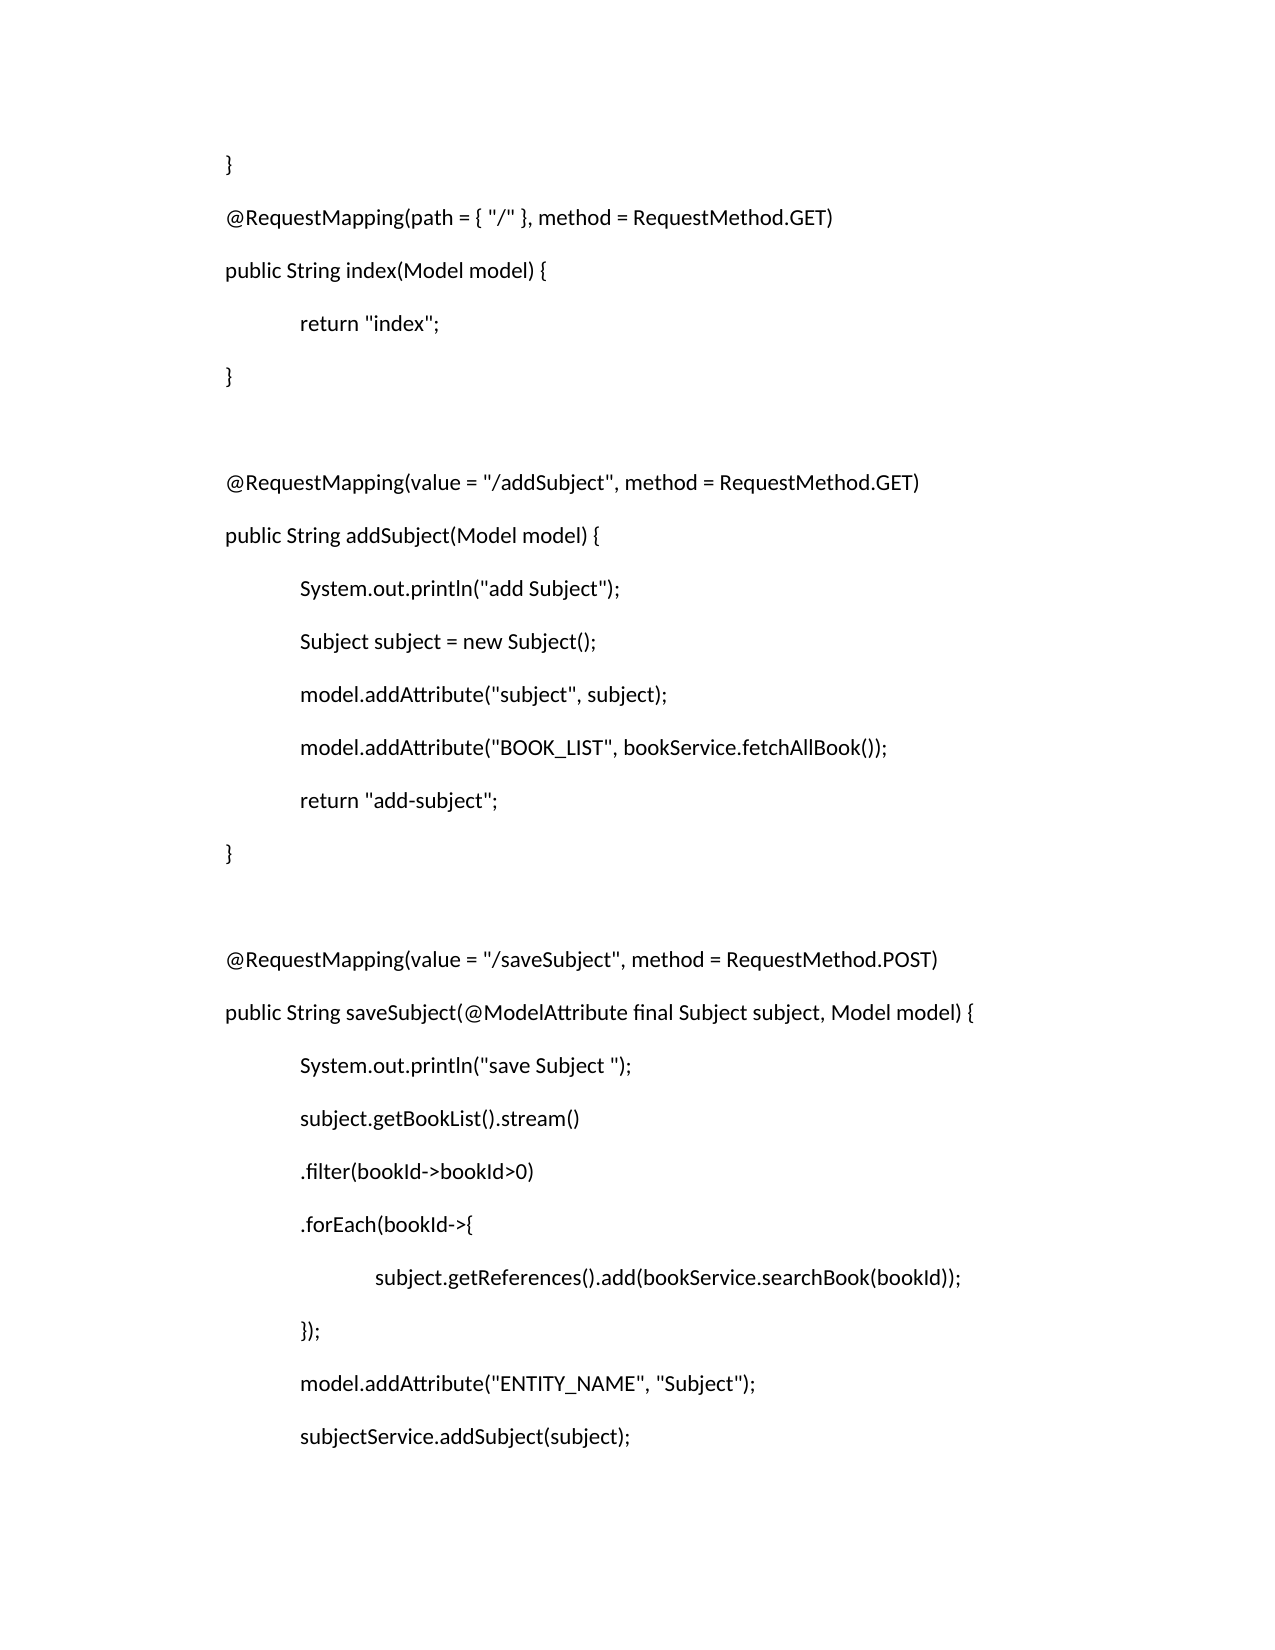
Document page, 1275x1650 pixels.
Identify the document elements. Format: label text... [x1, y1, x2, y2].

text .forEach(bookId->{ [150, 1210, 1125, 1238]
text @RequestMapping(value = "/saveSubject", method = RequestMethod.POST) [150, 945, 1125, 973]
text Subject subject = new Subject(); [150, 627, 1125, 655]
text } [150, 839, 1125, 867]
text subjectService.addSubject(subject); [150, 1422, 1125, 1451]
text return "add-subject"; [150, 786, 1125, 814]
text return "index"; [150, 309, 1125, 337]
text public String index(Model model) { [150, 256, 1125, 284]
text public String addSubject(Model model) { [150, 521, 1125, 549]
text }); [150, 1316, 1125, 1344]
text System.out.println("save Subject "); [150, 1051, 1125, 1079]
text System.out.println("add Subject"); [150, 574, 1125, 602]
text .filter(bookId->bookId>0) [150, 1157, 1125, 1185]
text } [150, 362, 1125, 390]
text subject.getReferences().add(bookService.searchBook(bookId)); [150, 1263, 1125, 1291]
text subject.getBookList().stream() [150, 1104, 1125, 1132]
text } [150, 150, 1125, 178]
text @RequestMapping(value = "/addSubject", method = RequestMethod.GET) [150, 468, 1125, 496]
text model.addAttribute("BOOK_LIST", bookService.fetchAllBook()); [150, 733, 1125, 761]
text public String saveSubject(@ModelAttribute final Subject subject, Model model) { [150, 998, 1125, 1026]
text model.addAttribute("subject", subject); [150, 680, 1125, 708]
text @RequestMapping(path = { "/" }, method = RequestMethod.GET) [150, 203, 1125, 231]
text model.addAttribute("ENTITY_NAME", "Subject"); [150, 1369, 1125, 1397]
